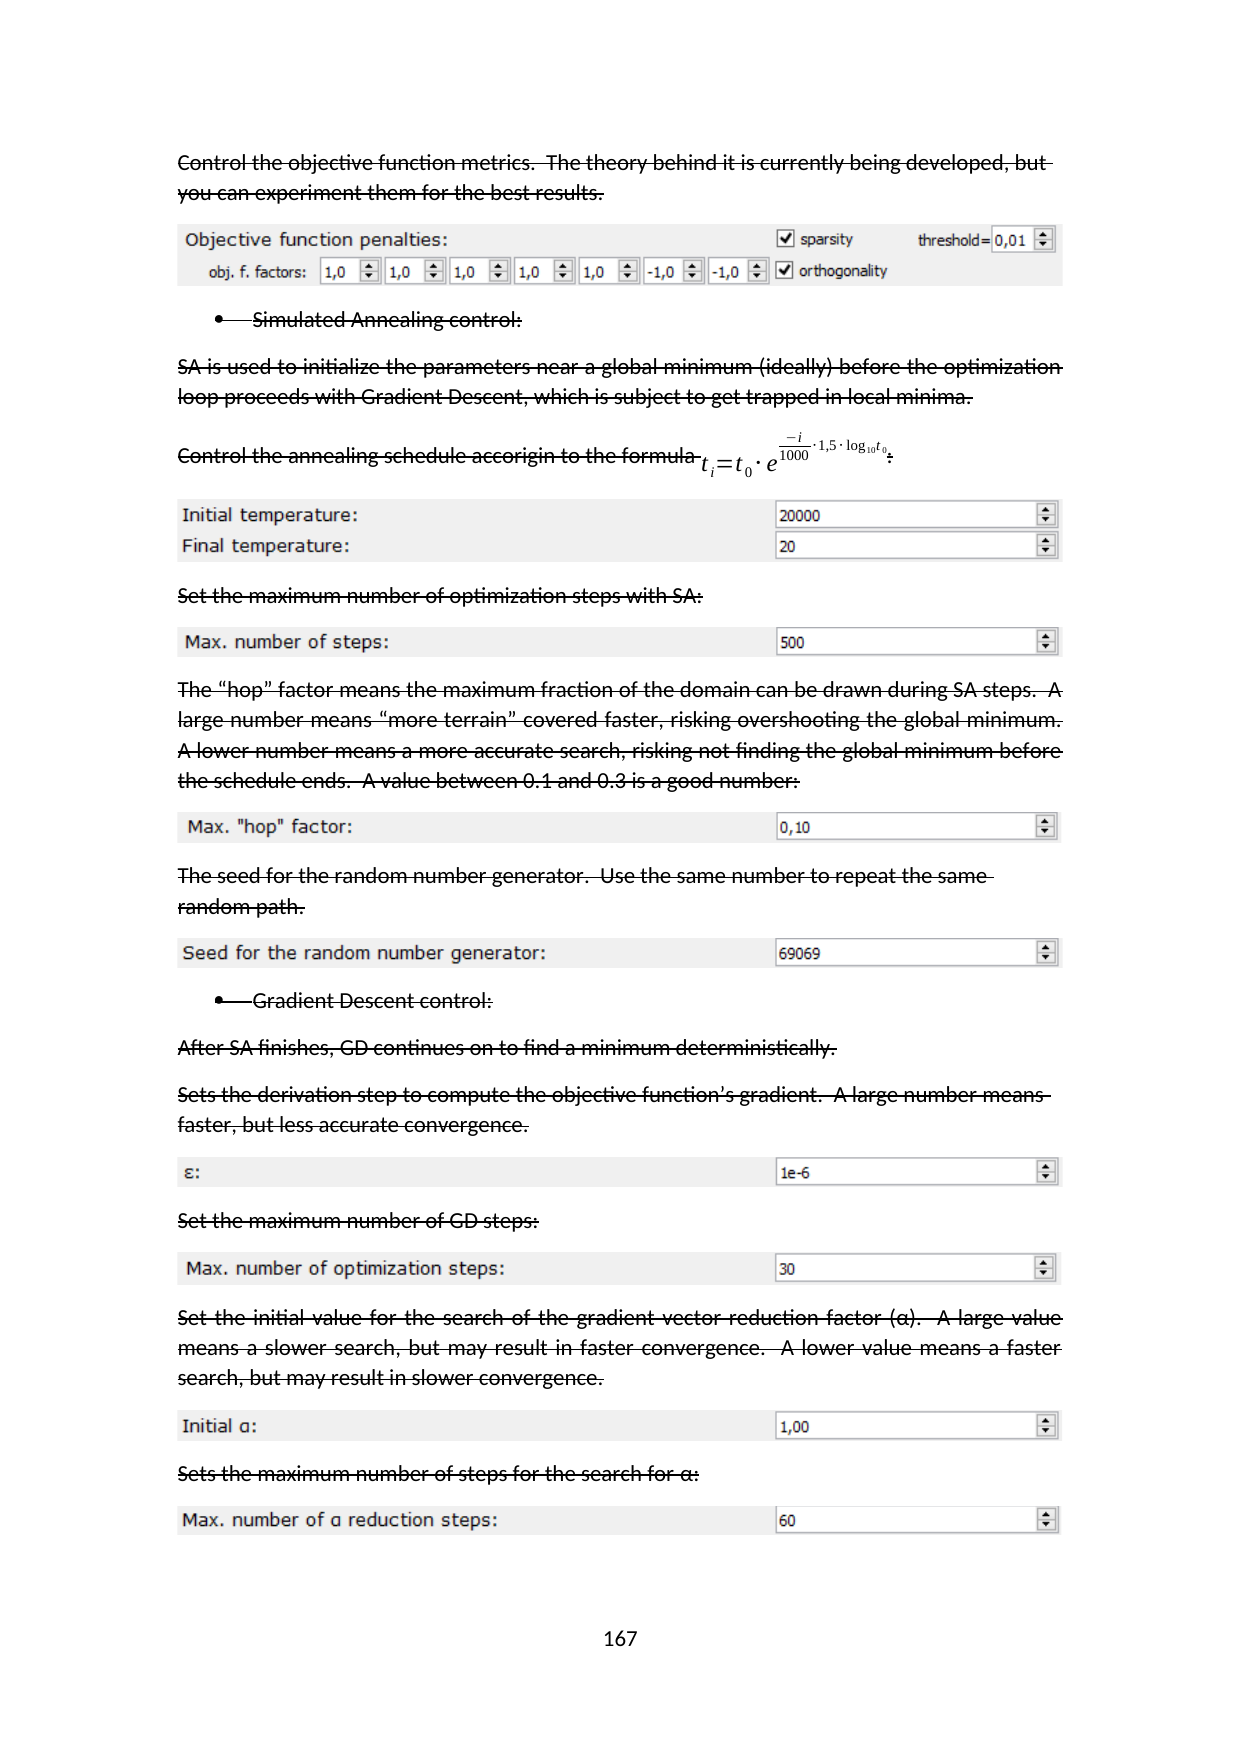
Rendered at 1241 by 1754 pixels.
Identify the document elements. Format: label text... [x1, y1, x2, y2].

text SA is used to initialize the parameters near a global minimum (ideally) before the optimization loop proceeds with Gradient Descent, which is subject to get trapped in local minima. [177, 368, 1063, 410]
picture [177, 1252, 1062, 1285]
text Sets the maximum number of steps for the search for α: [177, 1459, 1063, 1487]
picture [177, 1157, 1063, 1187]
text After SA finishes, GD continues on to find a minimum deterministically. [177, 1033, 1063, 1061]
picture [177, 627, 1063, 657]
picture [177, 938, 1063, 968]
text The “hop” factor means the maximum fraction of the domain can be drawn during SA steps. A large number means “more terrain” covered faster, risking overshooting the global minimum. A lower number means a more accurate search, risking not finding the global minimum before the schedule ends. A value between 0.1 and 0.3 is a good number: [177, 753, 1063, 794]
list Gradient Descent control: [215, 986, 1063, 1014]
text The seed for the random number generator. Use the same number to repeat the same random path. [177, 862, 1063, 920]
picture [177, 812, 1062, 843]
text Set the initial value for the search of the gradient vector reduction factor (α). A large value means a slower search, but may result in faster convergence. A lower value means a faster search, but may result in slower convergence. [177, 1319, 1063, 1391]
text The “hop” factor means the maximum fraction of the domain can be drawn during SA steps. A large number means “more terrain” covered faster, risking overshooting the global minimum. A lower number means a more accurate search, risking not finding the global minimum before the schedule ends. A value between 0.1 and 0.3 is a good number: [177, 692, 1063, 721]
picture [177, 1506, 1062, 1535]
list Simulated Annealing control: [215, 305, 1063, 333]
picture [177, 1410, 1063, 1441]
text Sets the derivation step to compute the objective function’s gradient. A large number means faster, but less accurate convergence. [177, 1080, 1063, 1138]
picture [177, 499, 1063, 562]
text Control the annealing schedule accorigin to the formula : [177, 429, 1063, 481]
text Control the objective function metrics. The theory behind it is currently being developed, but you can experiment them for the best results. [177, 148, 1063, 206]
text SA is used to initialize the parameters near a global minimum (ideally) before the optimization loop proceeds with Gradient Descent, which is subject to get trapped in local minima. [177, 352, 1063, 367]
text The “hop” factor means the maximum fraction of the domain can be drawn during SA steps. A large number means “more terrain” covered faster, risking overshooting the global minimum. A lower number means a more accurate search, risking not finding the global minimum before the schedule ends. A value between 0.1 and 0.3 is a good number: [177, 722, 1063, 751]
text Set the maximum number of GD steps: [177, 1206, 1063, 1234]
text Set the maximum number of optimization steps with SA: [177, 581, 1063, 609]
picture [177, 224, 1063, 286]
